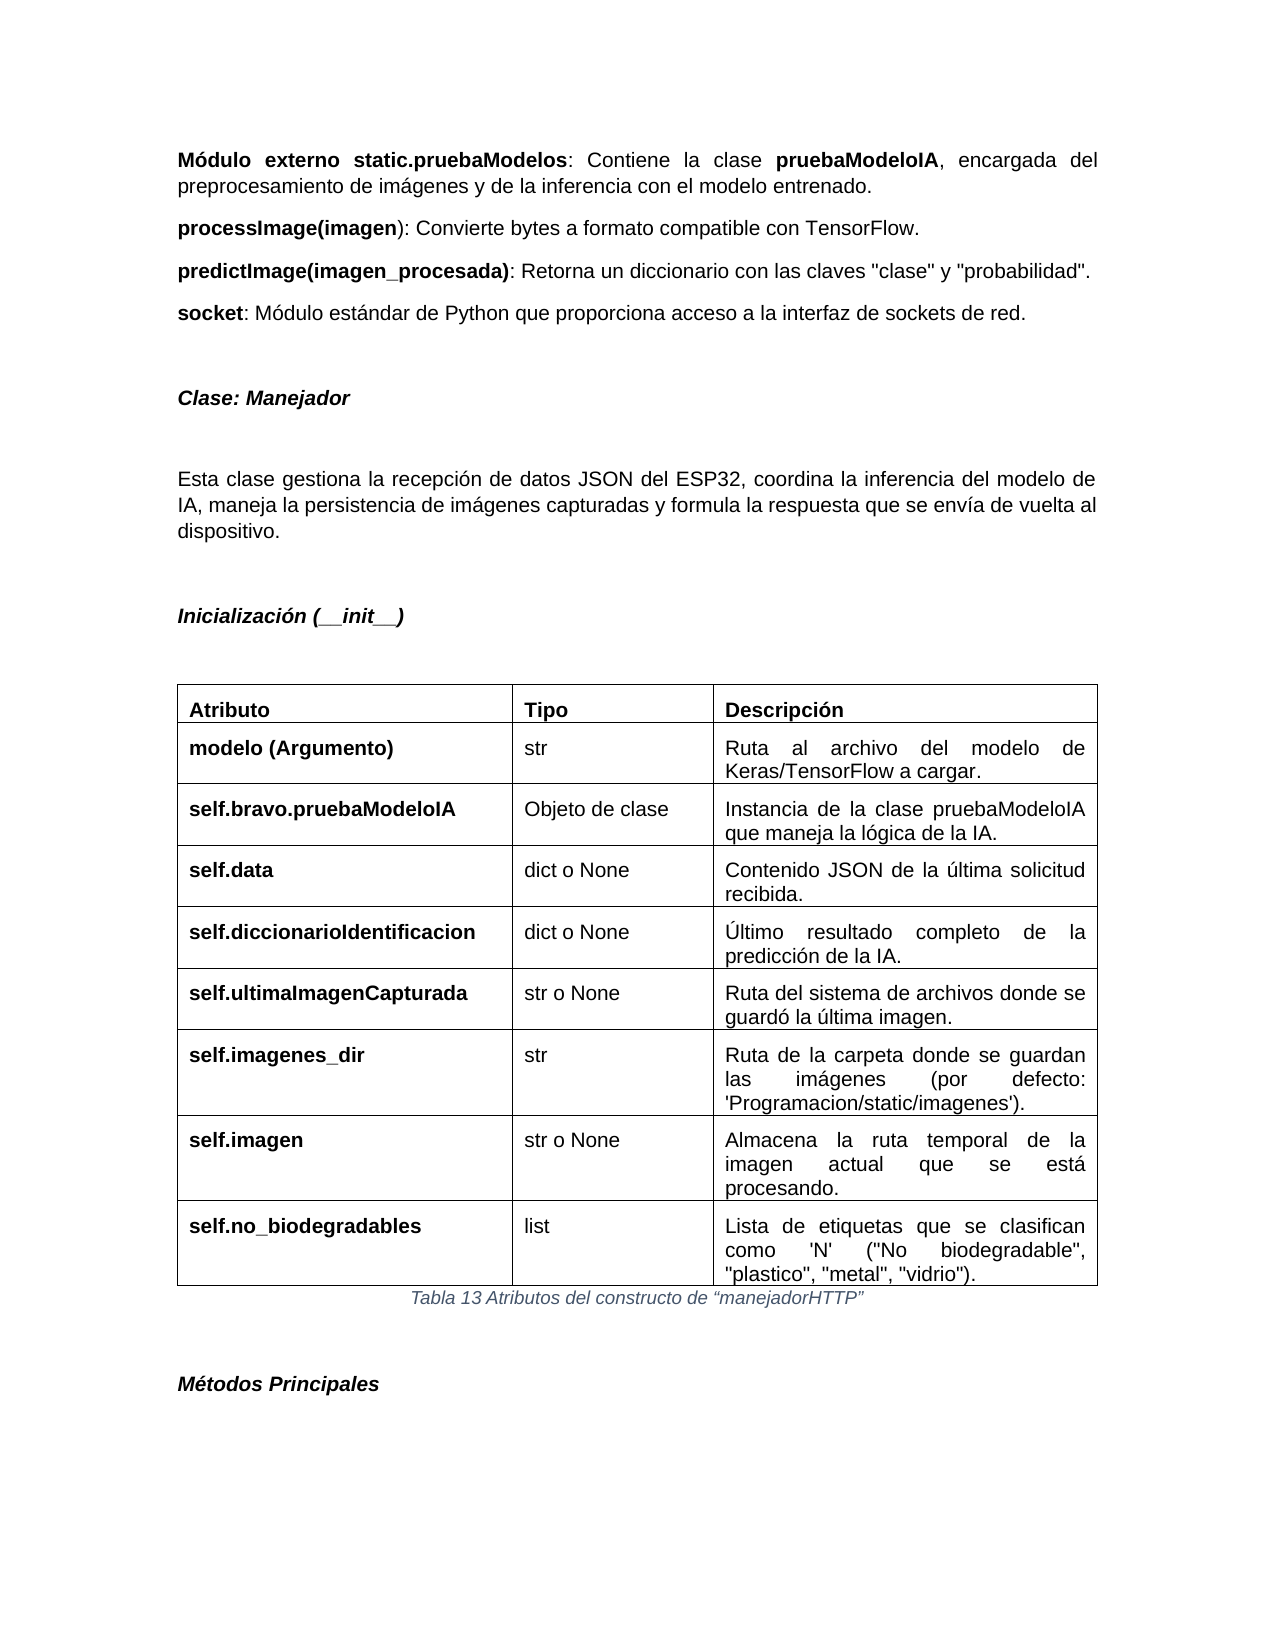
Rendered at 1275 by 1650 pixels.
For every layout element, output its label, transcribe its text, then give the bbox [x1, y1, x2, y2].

table_header Tipo [513, 685, 713, 722]
table_cell Instancia de la clase pruebaModeloIA que maneja la lógica de la IA. [714, 784, 1097, 845]
text Tabla 13 Atributos del constructo de “manejadorHTTP” [177, 1286, 1098, 1308]
text processImage(imagen): Convierte bytes a formato compatible con TensorFlow. [177, 216, 1098, 240]
table_cell self.bravo.pruebaModeloIA [178, 784, 512, 845]
table_cell self.diccionarioIdentificacion [178, 907, 512, 968]
table_cell Objeto de clase [513, 784, 713, 845]
table_cell Almacena la ruta temporal de la imagen actual que se está procesando. [714, 1116, 1097, 1200]
table_cell dict o None [513, 907, 713, 968]
table_cell self.ultimaImagenCapturada [178, 969, 512, 1029]
table_cell self.imagenes_dir [178, 1030, 512, 1114]
table_cell str [513, 723, 713, 783]
table_cell list [513, 1201, 713, 1285]
table_cell Lista de etiquetas que se clasifican como 'N' ("No biodegradable", "plastico", "metal", "vidrio"). [714, 1201, 1097, 1285]
table_cell self.imagen [178, 1116, 512, 1200]
table_cell Ruta de la carpeta donde se guardan las imágenes (por defecto: 'Programacion/static/imagenes'). [714, 1030, 1097, 1114]
table_cell self.no_biodegradables [178, 1201, 512, 1285]
table_cell dict o None [513, 846, 713, 906]
subtitle Inicialización (__init__) [177, 603, 1098, 627]
table_header Descripción [714, 685, 1097, 722]
text Módulo externo static.pruebaModelos: Contiene la clase pruebaModeloIA, encargada del preprocesamiento de imágenes y de la inferencia con el modelo entrenado. [177, 148, 1098, 197]
subtitle Métodos Principales [177, 1371, 1098, 1395]
text Esta clase gestiona la recepción de datos JSON del ESP32, coordina la inferencia del modelo de IA, maneja la persistencia de imágenes capturadas y formula la respuesta que se envía de vuelta al dispositivo. [177, 467, 1098, 542]
text predictImage(imagen_procesada): Retorna un diccionario con las claves "clase" y "probabilidad". [177, 258, 1098, 282]
table_cell Último resultado completo de la predicción de la IA. [714, 907, 1097, 968]
table_cell str o None [513, 969, 713, 1029]
table_header Atributo [178, 685, 512, 722]
table_cell Ruta al archivo del modelo de Keras/TensorFlow a cargar. [714, 723, 1097, 783]
table_cell modelo (Argumento) [178, 723, 512, 783]
subtitle Clase: Manejador [177, 386, 1098, 410]
table_cell Contenido JSON de la última solicitud recibida. [714, 846, 1097, 906]
table_cell Ruta del sistema de archivos donde se guardó la última imagen. [714, 969, 1097, 1029]
table_cell str [513, 1030, 713, 1114]
table_cell self.data [178, 846, 512, 906]
text socket: Módulo estándar de Python que proporciona acceso a la interfaz de sockets de red. [177, 301, 1098, 325]
table_cell str o None [513, 1116, 713, 1200]
